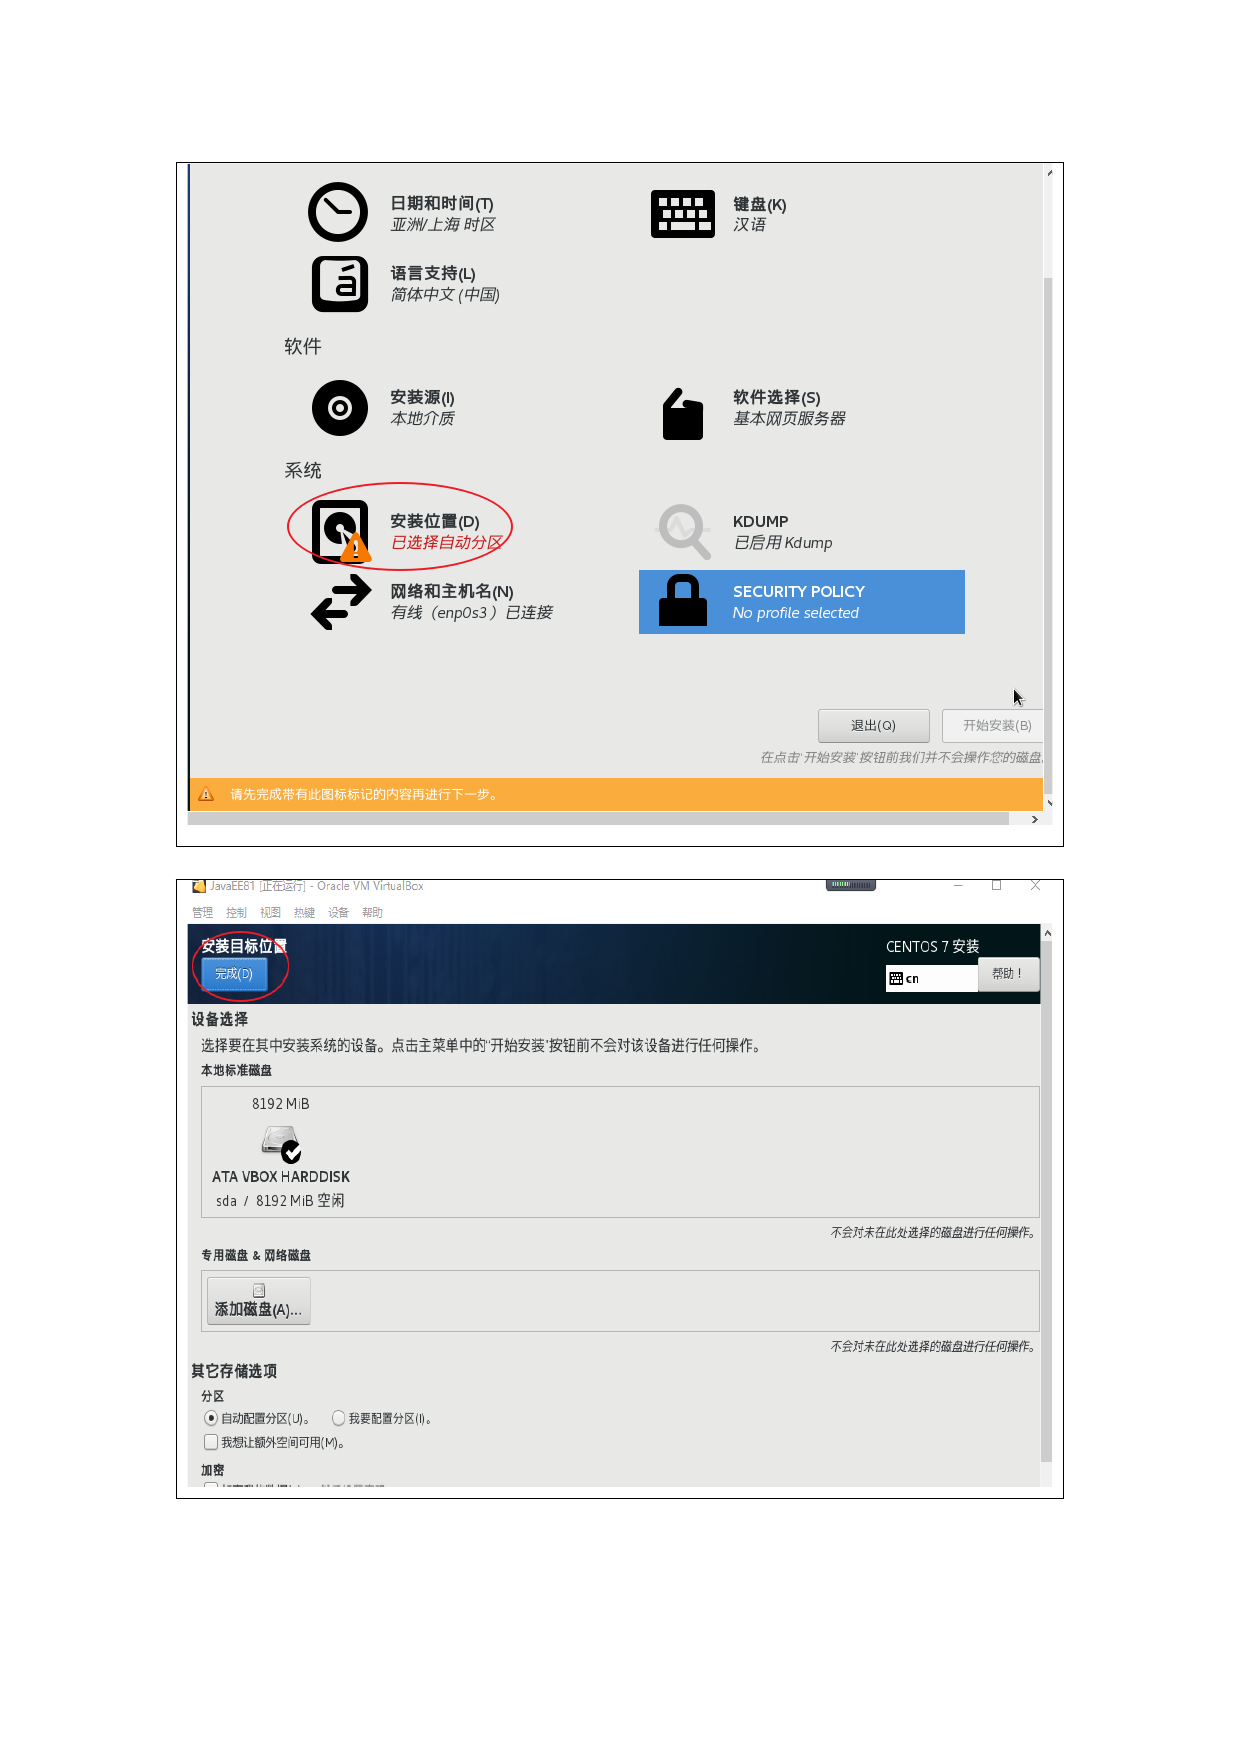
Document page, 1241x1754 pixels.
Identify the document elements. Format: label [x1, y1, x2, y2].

table_header [177, 880, 1063, 1498]
picture [187, 880, 1052, 1487]
picture [187, 163, 1053, 825]
table_header [177, 163, 1063, 846]
